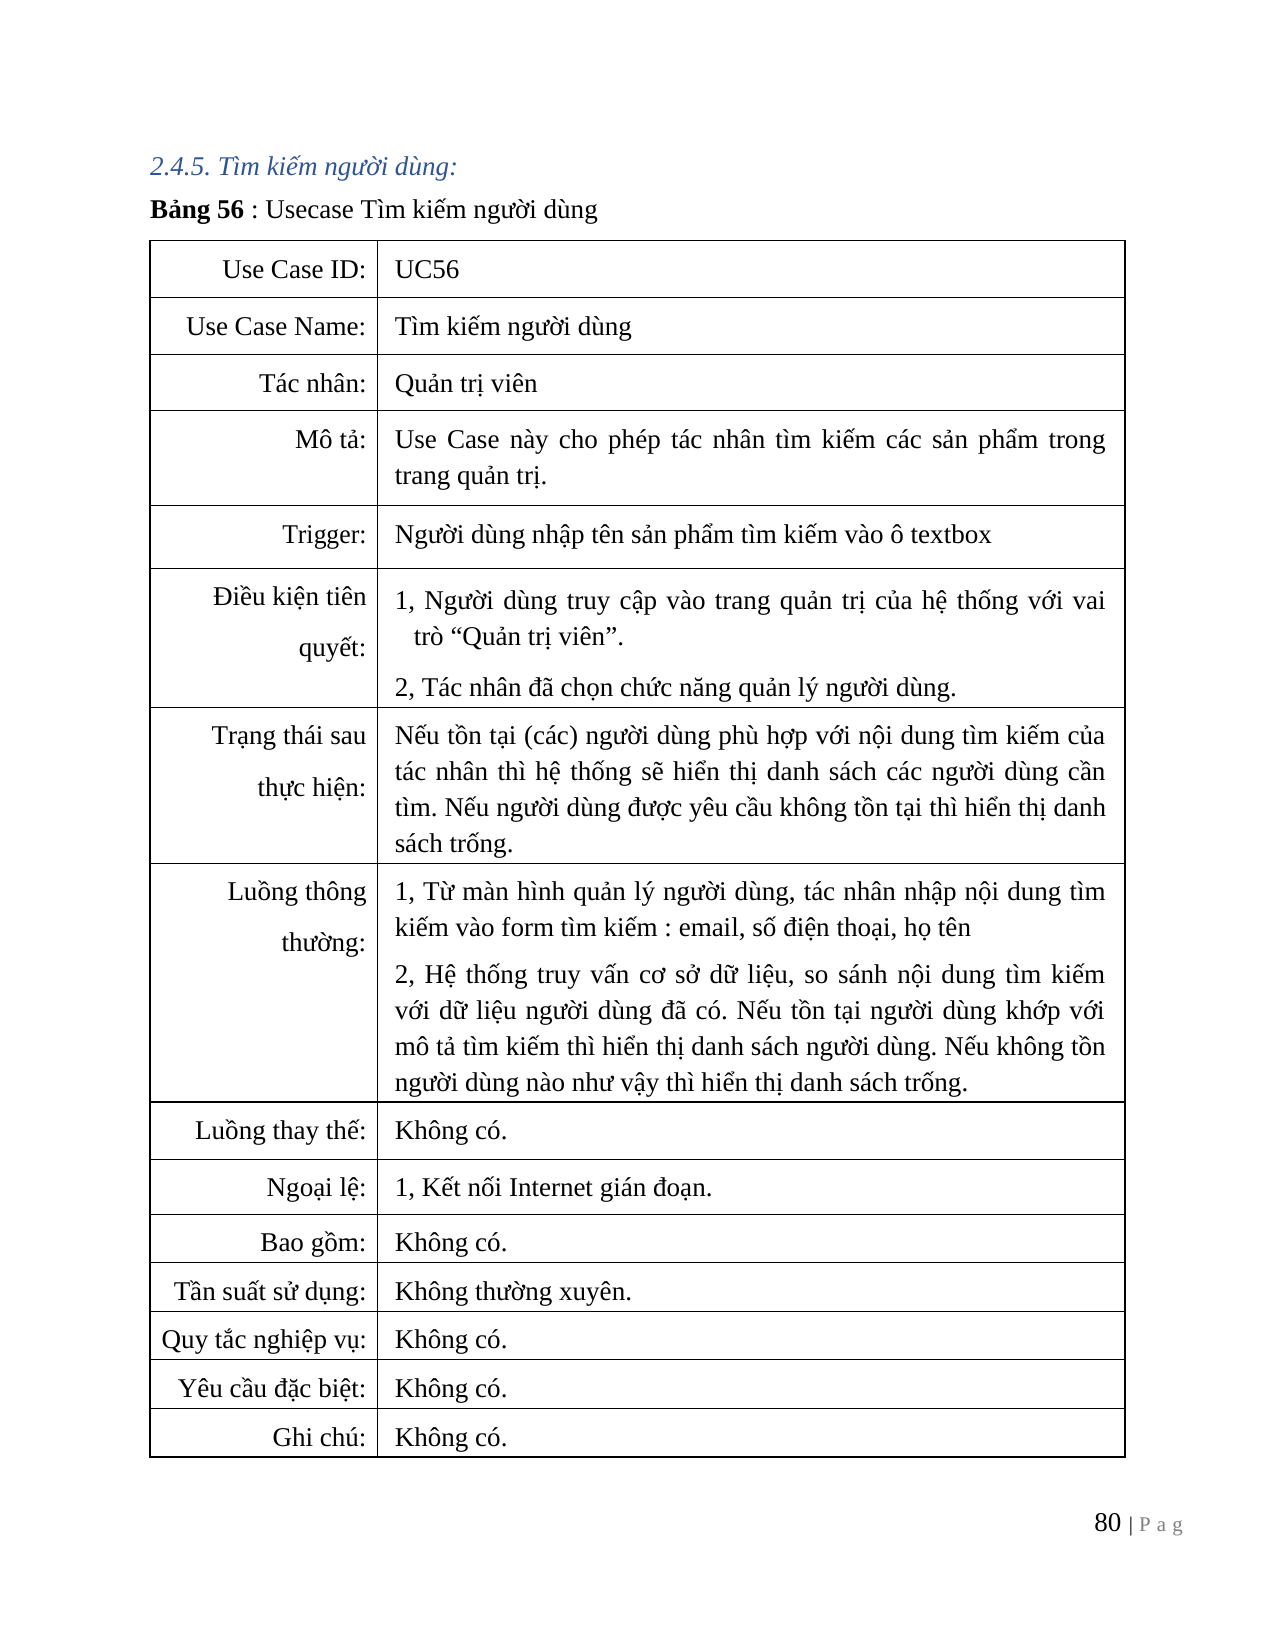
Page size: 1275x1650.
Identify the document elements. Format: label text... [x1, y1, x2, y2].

table_cell Ngoại lệ: [151, 1160, 377, 1214]
table_cell Use Case này cho phép tác nhân tìm kiếm các sản phẩm trong trang quản trị. [378, 411, 1124, 505]
table_cell Người dùng nhập tên sản phẩm tìm kiếm vào ô textbox [378, 506, 1124, 568]
table_cell Trigger: [151, 506, 377, 568]
table_cell Ghi chú: [151, 1409, 377, 1456]
table_cell Tần suất sử dụng: [151, 1263, 377, 1311]
table_cell Nếu tồn tại (các) người dùng phù hợp với nội dung tìm kiếm của tác nhân thì hệ thống sẽ hiển thị danh sách các người dùng cần tìm. Nếu người dùng được yêu cầu không tồn tại thì hiển thị danh sách trống. [378, 708, 1124, 862]
table_cell Tác nhân: [151, 355, 377, 410]
subtitle 2.4.5. Tìm kiếm người dùng: [150, 150, 1134, 181]
table_cell Không có. [378, 1312, 1124, 1359]
table_cell Luồng thay thế: [151, 1103, 377, 1158]
table_header UC56 [378, 241, 1124, 297]
table_header Use Case ID: [151, 241, 377, 297]
subtitle Bảng 56 : Usecase Tìm kiếm người dùng [150, 194, 1134, 225]
table_cell Không có. [378, 1360, 1124, 1408]
table_cell 1, Người dùng truy cập vào trang quản trị của hệ thống với vai trò “Quản trị viên”. 2, Tác nhân đã chọn chức năng quản lý người dùng. [378, 569, 1124, 707]
table_cell 1, Kết nối Internet gián đoạn. [378, 1160, 1124, 1214]
table_cell Quản trị viên [378, 355, 1124, 410]
table_cell Mô tả: [151, 411, 377, 505]
table_cell Không có. [378, 1103, 1124, 1158]
table_cell Luồng thông thường: [151, 864, 377, 1101]
table_cell Không có. [378, 1409, 1124, 1456]
table_cell Không có. [378, 1215, 1124, 1262]
table_cell 1, Từ màn hình quản lý người dùng, tác nhân nhập nội dung tìm kiếm vào form tìm kiếm : email, số điện thoại, họ tên 2, Hệ thống truy vấn cơ sở dữ liệu, so sánh nội dung tìm kiếm với dữ liệu người dùng đã có. Nếu tồn tại người dùng khớp với mô tả tìm kiếm thì hiển thị danh sách người dùng. Nếu không tồn người dùng nào như vậy thì hiển thị danh sách trống. [378, 864, 1124, 1101]
table_cell Yêu cầu đặc biệt: [151, 1360, 377, 1408]
table_cell Không thường xuyên. [378, 1263, 1124, 1311]
table_cell Quy tắc nghiệp vụ: [151, 1312, 377, 1359]
table_cell Trạng thái sau thực hiện: [151, 708, 377, 862]
table_cell Bao gồm: [151, 1215, 377, 1262]
table_cell Use Case Name: [151, 298, 377, 353]
table_cell Tìm kiếm người dùng [378, 298, 1124, 353]
table_cell Điều kiện tiên quyết: [151, 569, 377, 707]
